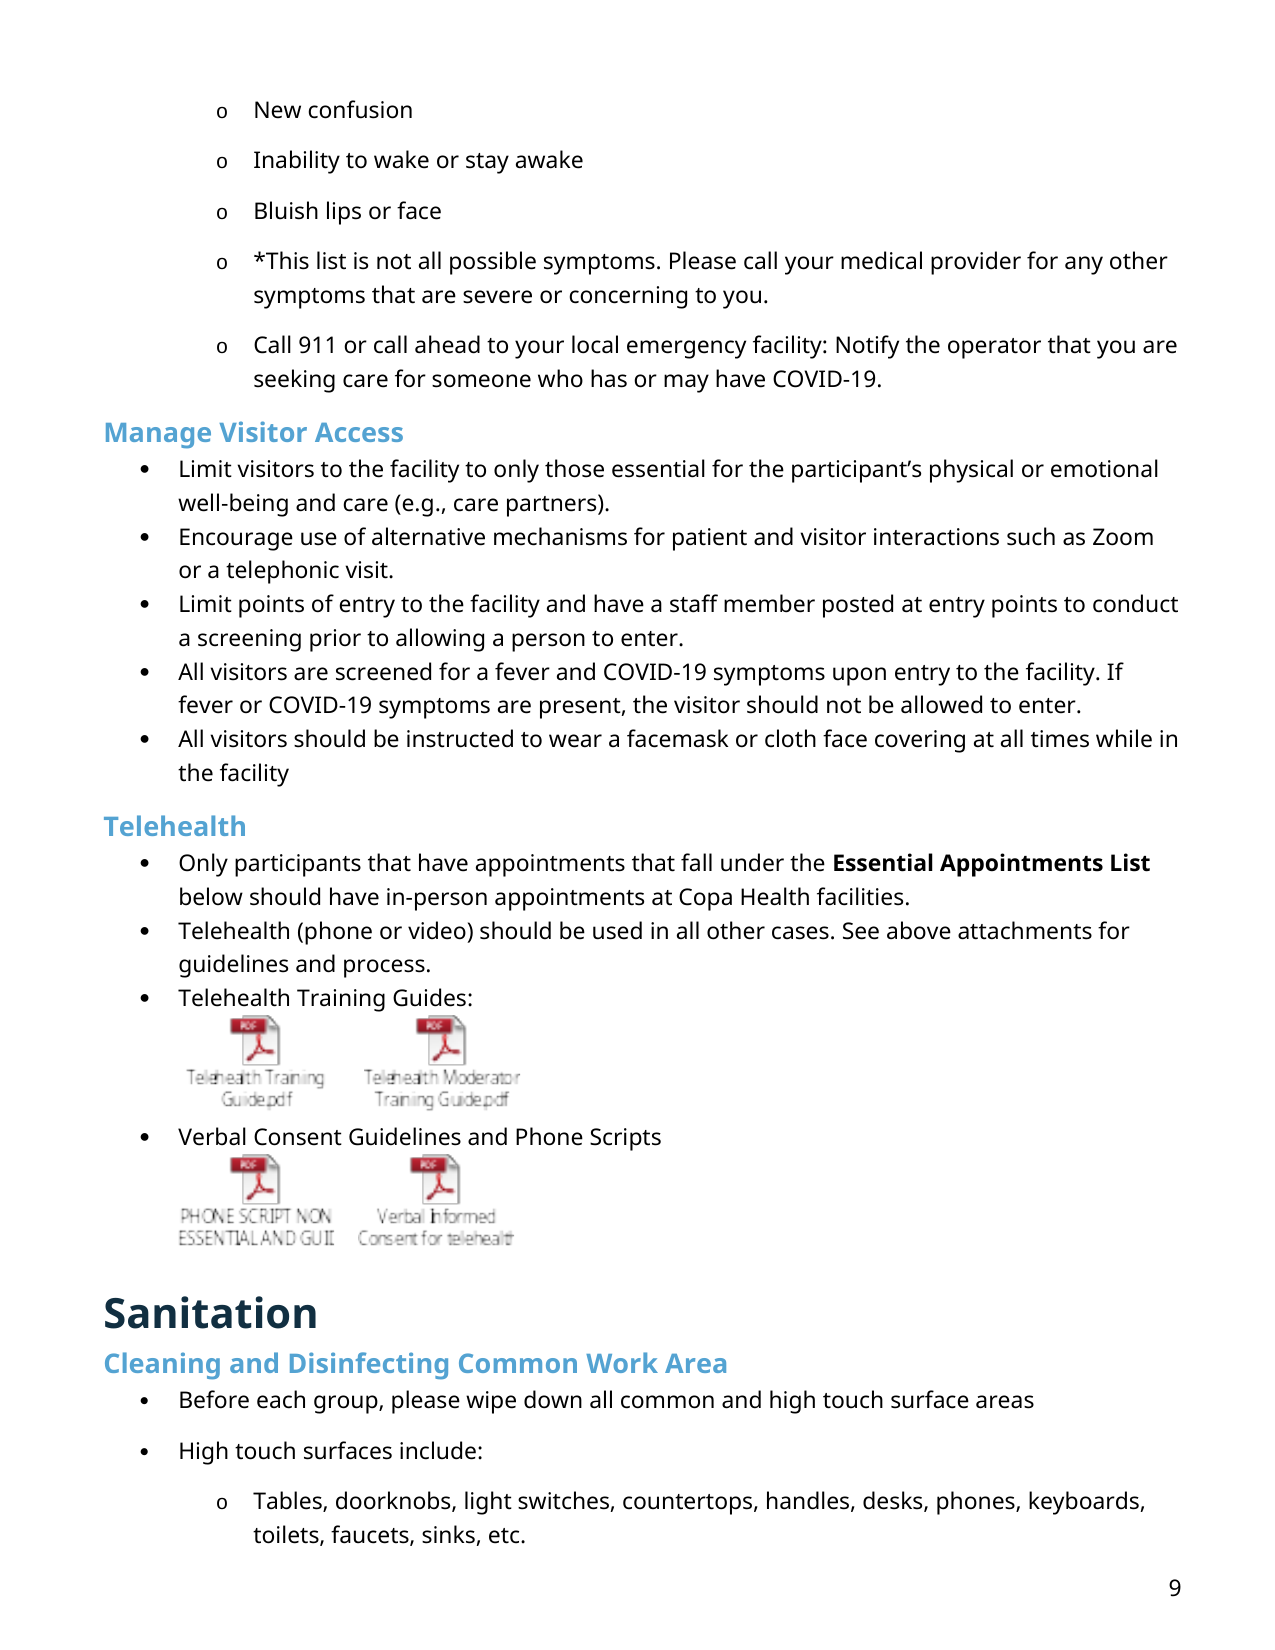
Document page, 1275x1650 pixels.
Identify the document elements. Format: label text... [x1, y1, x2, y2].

list New confusion [216, 94, 1181, 125]
list Inability to wake or stay awake [216, 144, 1181, 175]
subtitle Cleaning and Disinfecting Common Work Area [103, 1345, 1181, 1382]
list Only participants that have appointments that fall under the Essential Appointments List below should have in-person appointments at Copa Health facilities. [141, 847, 1181, 912]
list Call 911 or call ahead to your local emergency facility: Notify the operator that you are seeking care for someone who has or may have COVID-19. [216, 329, 1181, 394]
list Before each group, please wipe down all common and high touch surface areas [141, 1384, 1181, 1416]
subtitle Sanitation [103, 1284, 1181, 1341]
list *This list is not all possible symptoms. Please call your medical provider for any other symptoms that are severe or concerning to you. [216, 245, 1181, 310]
list Encourage use of alternative mechanisms for patient and visitor interactions such as Zoom or a telephonic visit. [141, 521, 1181, 586]
list Telehealth Training Guides: [141, 982, 1181, 1013]
list Limit points of entry to the facility and have a staff member posted at entry points to conduct a screening prior to allowing a person to enter. [141, 588, 1181, 653]
list High touch surfaces include: [141, 1435, 1181, 1466]
list Verbal Consent Guidelines and Phone Scripts [141, 1120, 1181, 1152]
list Bluish lips or face [216, 194, 1181, 226]
list All visitors should be instructed to wear a facemask or cloth face covering at all times while in the facility [141, 723, 1181, 788]
subtitle Manage Visitor Access [103, 413, 1181, 450]
list Limit visitors to the facility to only those essential for the participant’s physical or emotional well-being and care (e.g., care partners). [141, 453, 1181, 518]
list All visitors are screened for a fever and COVID-19 symptoms upon entry to the facility. If fever or COVID-19 symptoms are present, the visitor should not be allowed to enter. [141, 656, 1181, 721]
list Telehealth (phone or video) should be used in all other cases. See above attachments for guidelines and process. [141, 914, 1181, 979]
subtitle Telehealth [103, 807, 1181, 844]
list Tables, doorknobs, light switches, countertops, handles, desks, phones, keyboards, toilets, faucets, sinks, etc. [216, 1485, 1181, 1550]
